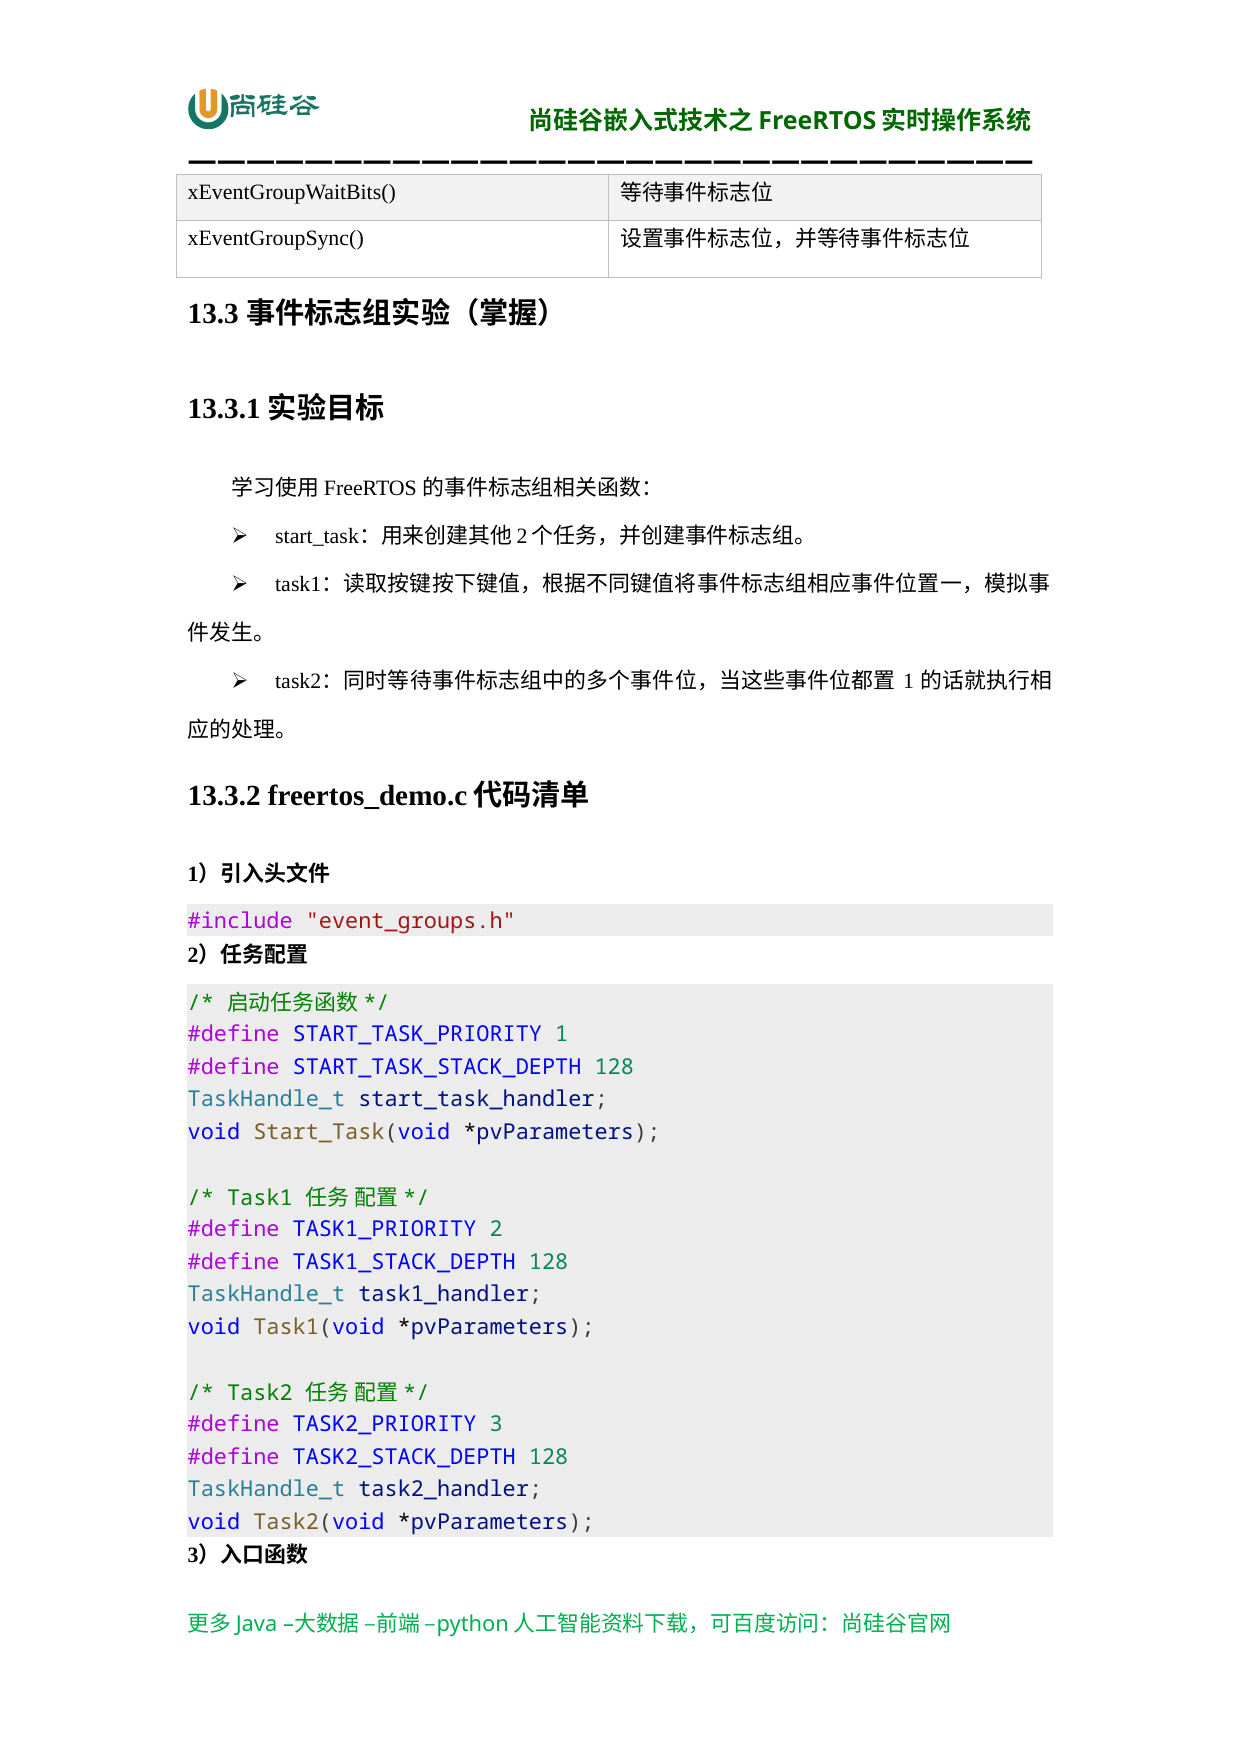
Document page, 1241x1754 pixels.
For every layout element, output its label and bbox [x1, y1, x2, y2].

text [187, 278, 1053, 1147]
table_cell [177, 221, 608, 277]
picture [187, 88, 321, 130]
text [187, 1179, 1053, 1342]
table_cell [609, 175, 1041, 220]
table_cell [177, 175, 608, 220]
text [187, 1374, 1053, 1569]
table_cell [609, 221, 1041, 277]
